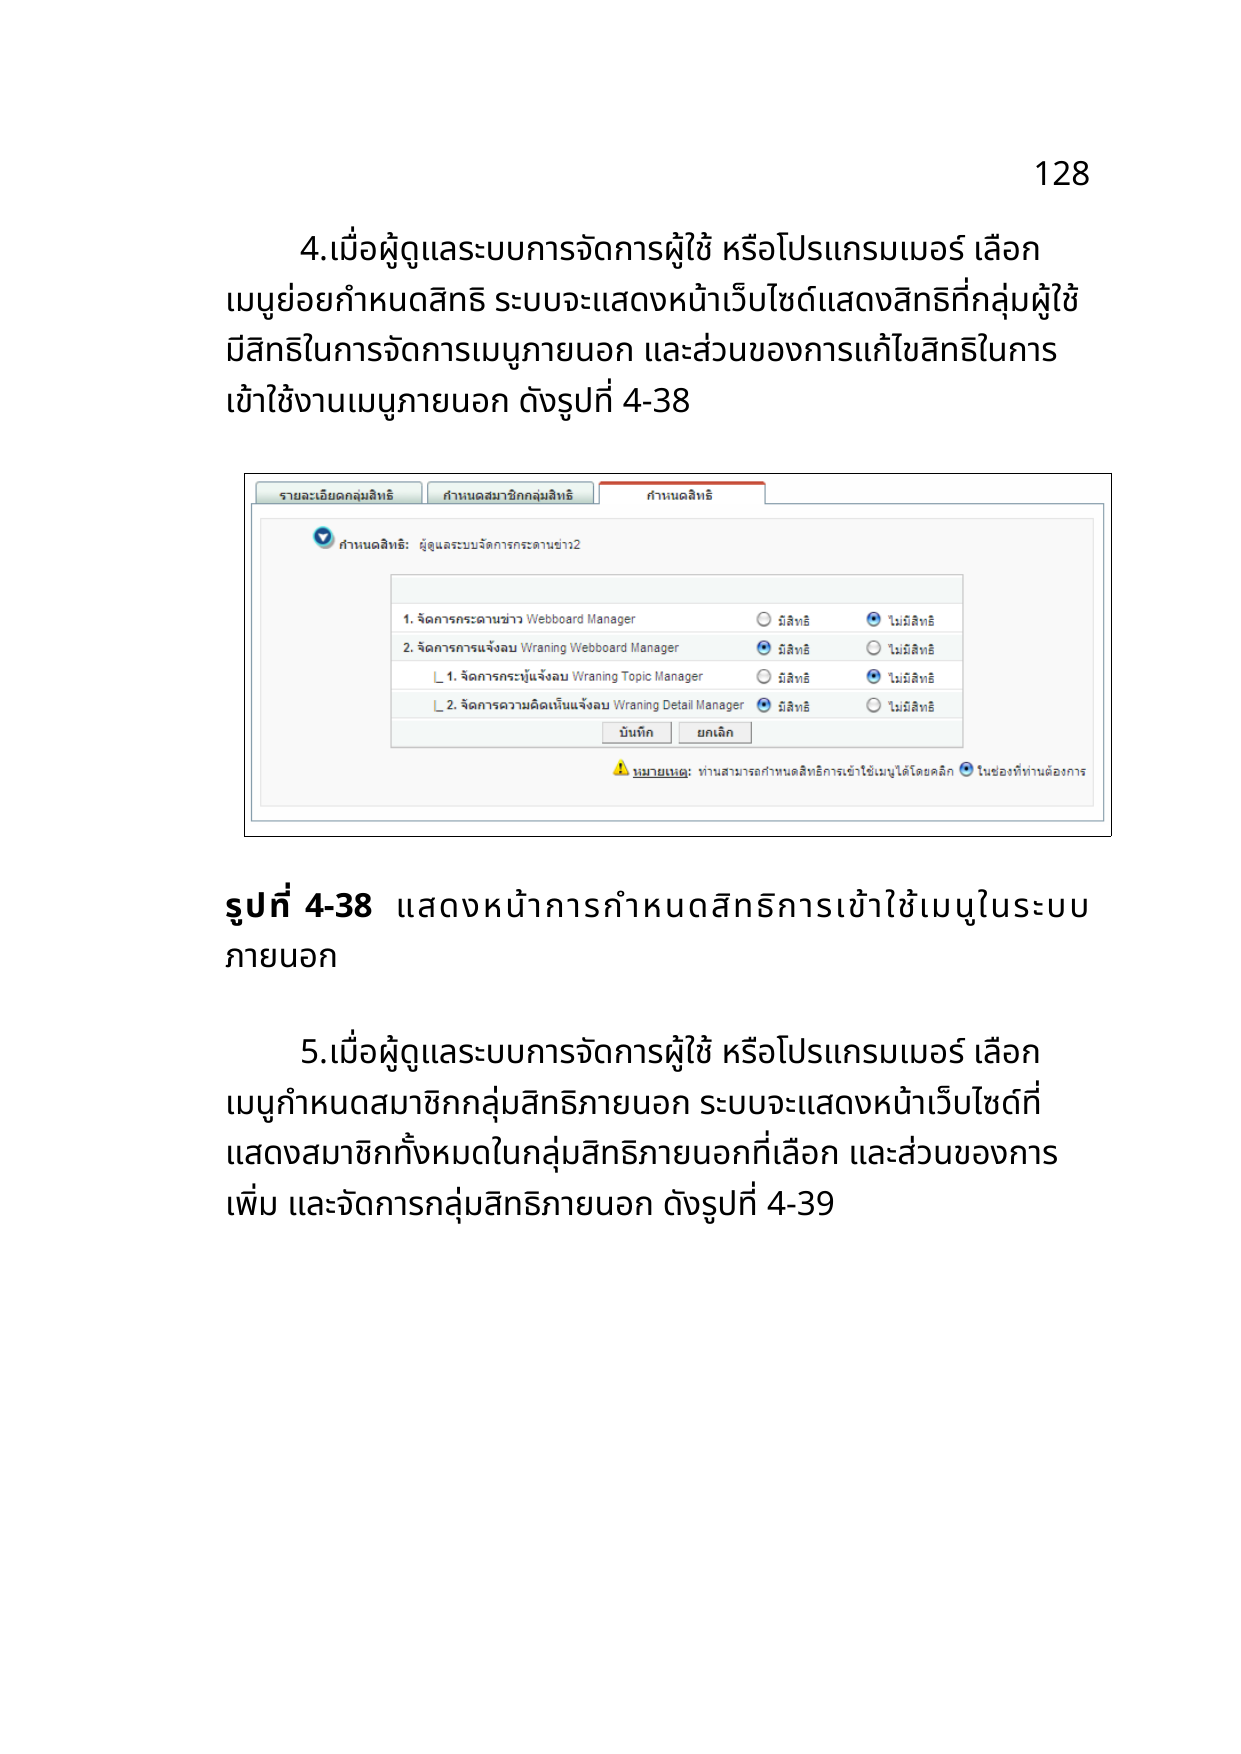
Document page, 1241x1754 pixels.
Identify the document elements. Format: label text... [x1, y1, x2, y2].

text 5. เมื่อผู้ดูแลระบบการจัดการผู้ใช้ หรือโปรแกรมเมอร์ เลือกเมนูกำหนดสมาชิกกลุ่มสิทธิภายนอก ระบบจะแสดงหน้าเว็บไซด์ที่แสดงสมาชิกทั้งหมดในกลุ่มสิทธิภายนอกที่เลือก และส่วนของการเพิ่ม และจัดการกลุ่มสิทธิภายนอก ดังรูปที่ 4-39 [225, 1028, 1090, 1230]
picture [245, 478, 1110, 825]
text 4. เมื่อผู้ดูแลระบบการจัดการผู้ใช้ หรือโปรแกรมเมอร์ เลือกเมนูย่อยกำหนดสิทธิ ระบบจะแสดงหน้าเว็บไซด์แสดงสิทธิที่กลุ่มผู้ใช้มีสิทธิในการจัดการเมนูภายนอก และส่วนของการแก้ไขสิทธิในการเข้าใช้งานเมนูภายนอก ดังรูปที่ 4-38 [225, 225, 1090, 427]
text รูปที่ 4-38 แสดงหน้าการกำหนดสิทธิการเข้าใช้เมนูในระบบภายนอก [225, 882, 1090, 983]
